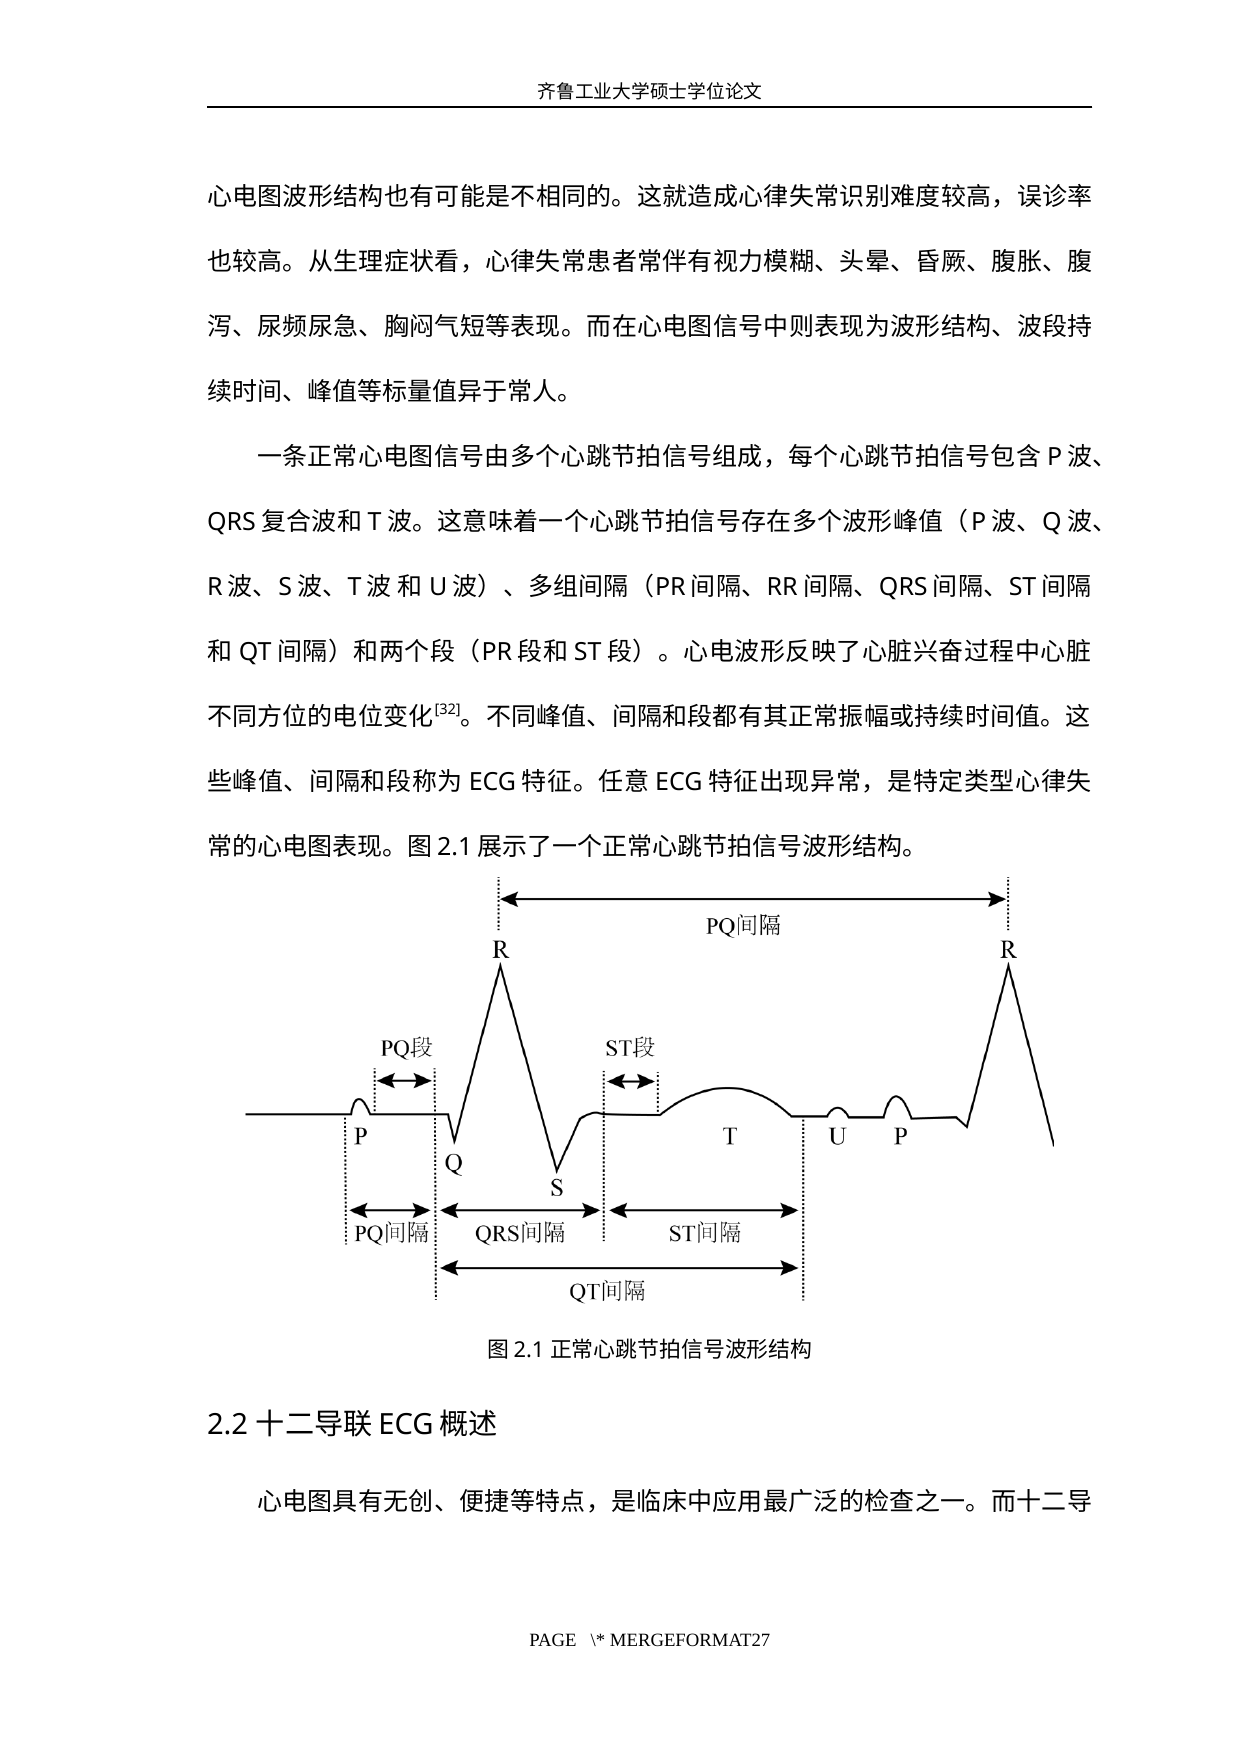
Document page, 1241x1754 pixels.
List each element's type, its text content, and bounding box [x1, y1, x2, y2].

text 图2.1 正常心跳节拍信号波形结构 [207, 1332, 1092, 1364]
picture [245, 877, 1054, 1306]
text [207, 1467, 1092, 1532]
text 一条正常心电图信号由多个心跳节拍信号组成，每个心跳节拍信号包含P波、QRS复合波和T波。这意味着一个心跳节拍信号存在多个波形峰值（P波、Q波、R波、S波、T波 和 U波）、多组间隔（PR间隔、RR间隔、QRS间隔、ST间隔和 QT间隔）和两个段（PR段和ST段）。心电波形反映了心脏兴奋过程中心脏不同方位的电位变化[32]。不同峰值、间隔和段都有其正常振幅或持续时间值。这些峰值、间隔和段称为ECG特征。任意ECG特征出现异常，是特定类型心律失常的心电图表现。图2.1展示了一个正常心跳节拍信号波形结构。 [207, 422, 1092, 877]
subtitle 2.2 十二导联ECG概述 [207, 1389, 1092, 1454]
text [207, 162, 1092, 422]
